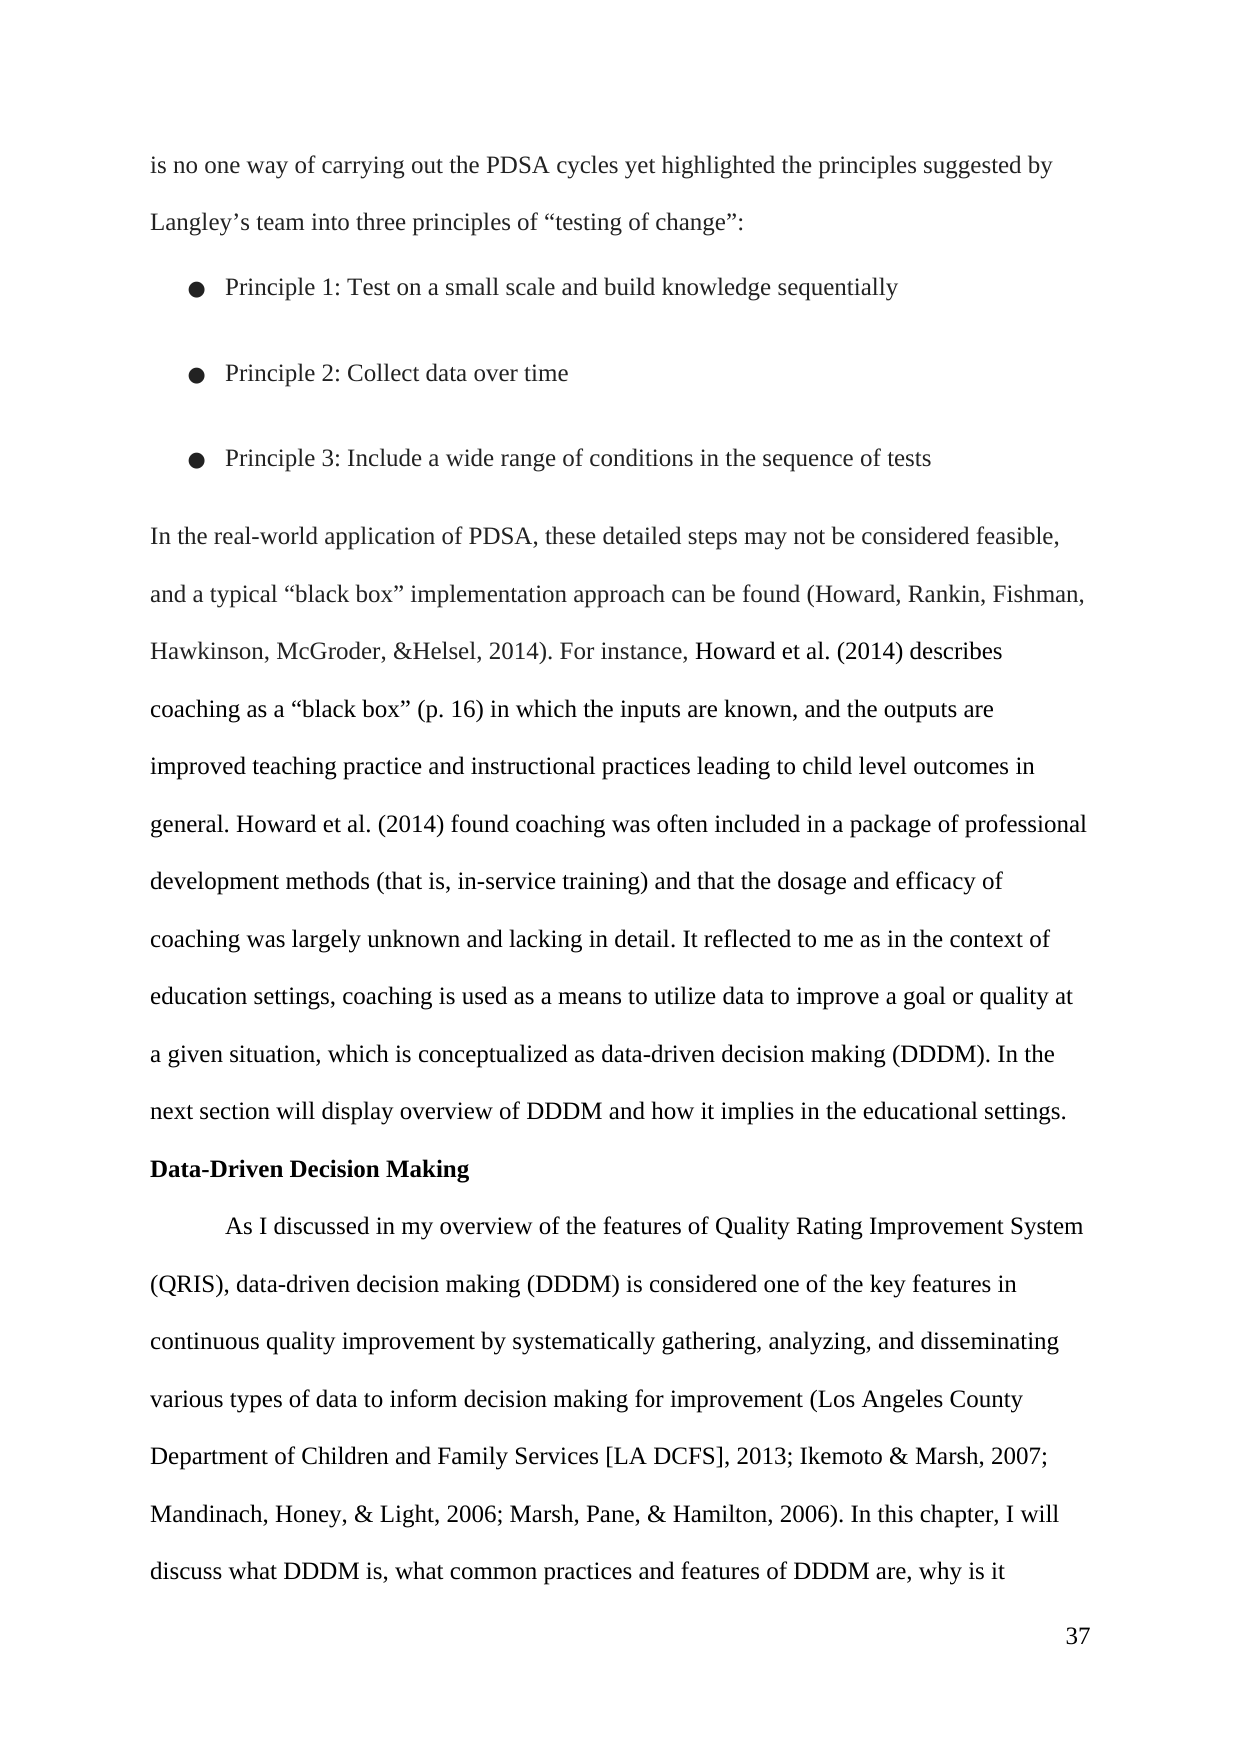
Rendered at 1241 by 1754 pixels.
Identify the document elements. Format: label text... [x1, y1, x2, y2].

subtitle Data-Driven Decision Making [150, 1154, 1090, 1182]
text In the real-world application of PDSA, these detailed steps may not be considered feasible, and a typical “black box” implementation approach can be found (Howard, Rankin, Fishman, Hawkinson, McGroder, &Helsel, 2014). For instance, Howard et al. (2014) describes coaching as a “black box” (p. 16) in which the inputs are known, and the outputs are improved teaching practice and instructional practices leading to child level outcomes in general. Howard et al. (2014) found coaching was often included in a package of professional development methods (that is, in-service training) and that the dosage and efficacy of coaching was largely unknown and lacking in detail. It reflected to me as in the context of education settings, coaching is used as a means to utilize data to improve a goal or quality at a given situation, which is conceptualized as data-driven decision making (DDDM). In the next section will display overview of DDDM and how it implies in the educational settings. [150, 521, 1090, 1125]
list Principle 3: Include a wide range of conditions in the sequence of tests [187, 436, 1090, 478]
list Principle 1: Test on a small scale and build knowledge sequentially [187, 265, 1090, 308]
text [150, 1211, 1090, 1585]
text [150, 150, 1090, 236]
list Principle 2: Collect data over time [187, 350, 1090, 393]
